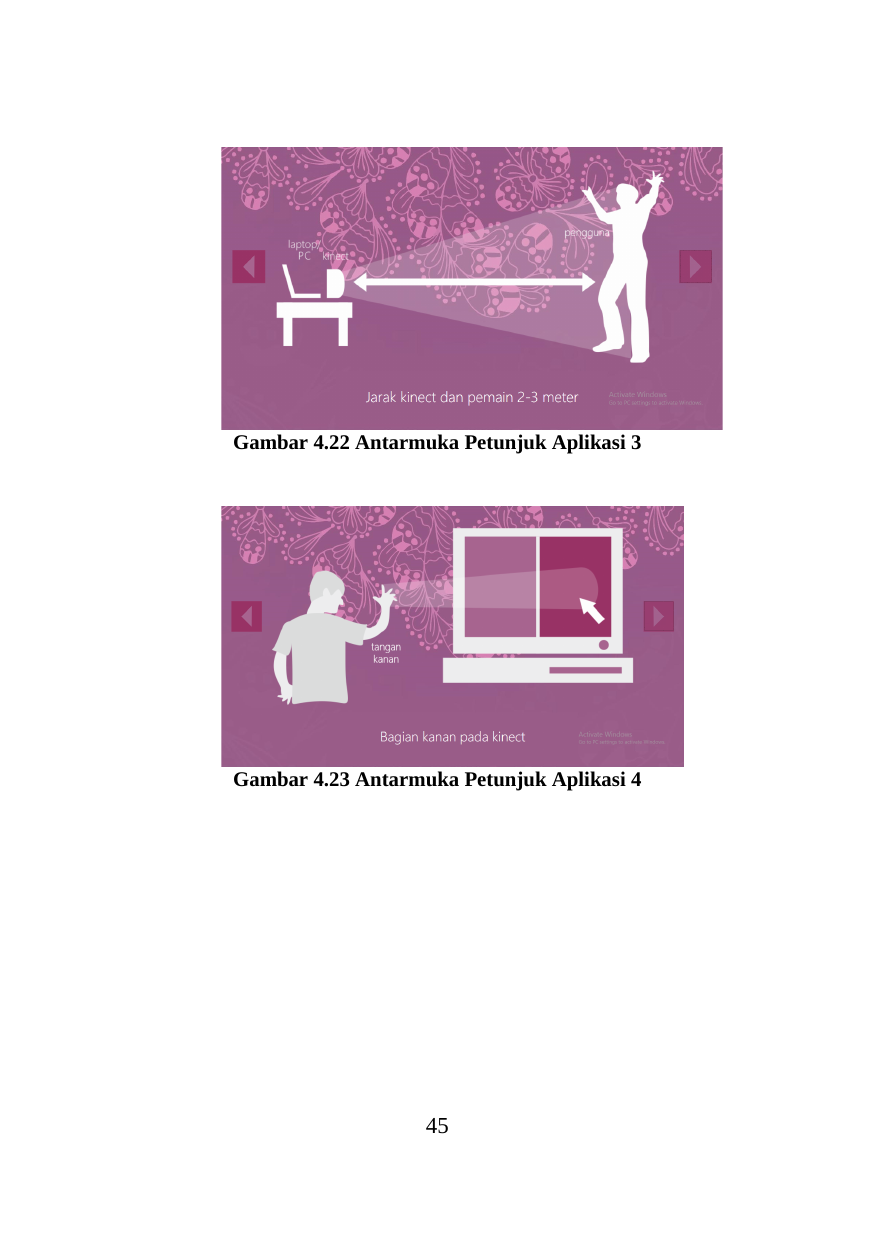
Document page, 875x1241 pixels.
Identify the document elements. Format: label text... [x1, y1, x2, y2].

picture [221, 506, 684, 767]
picture [221, 147, 723, 430]
